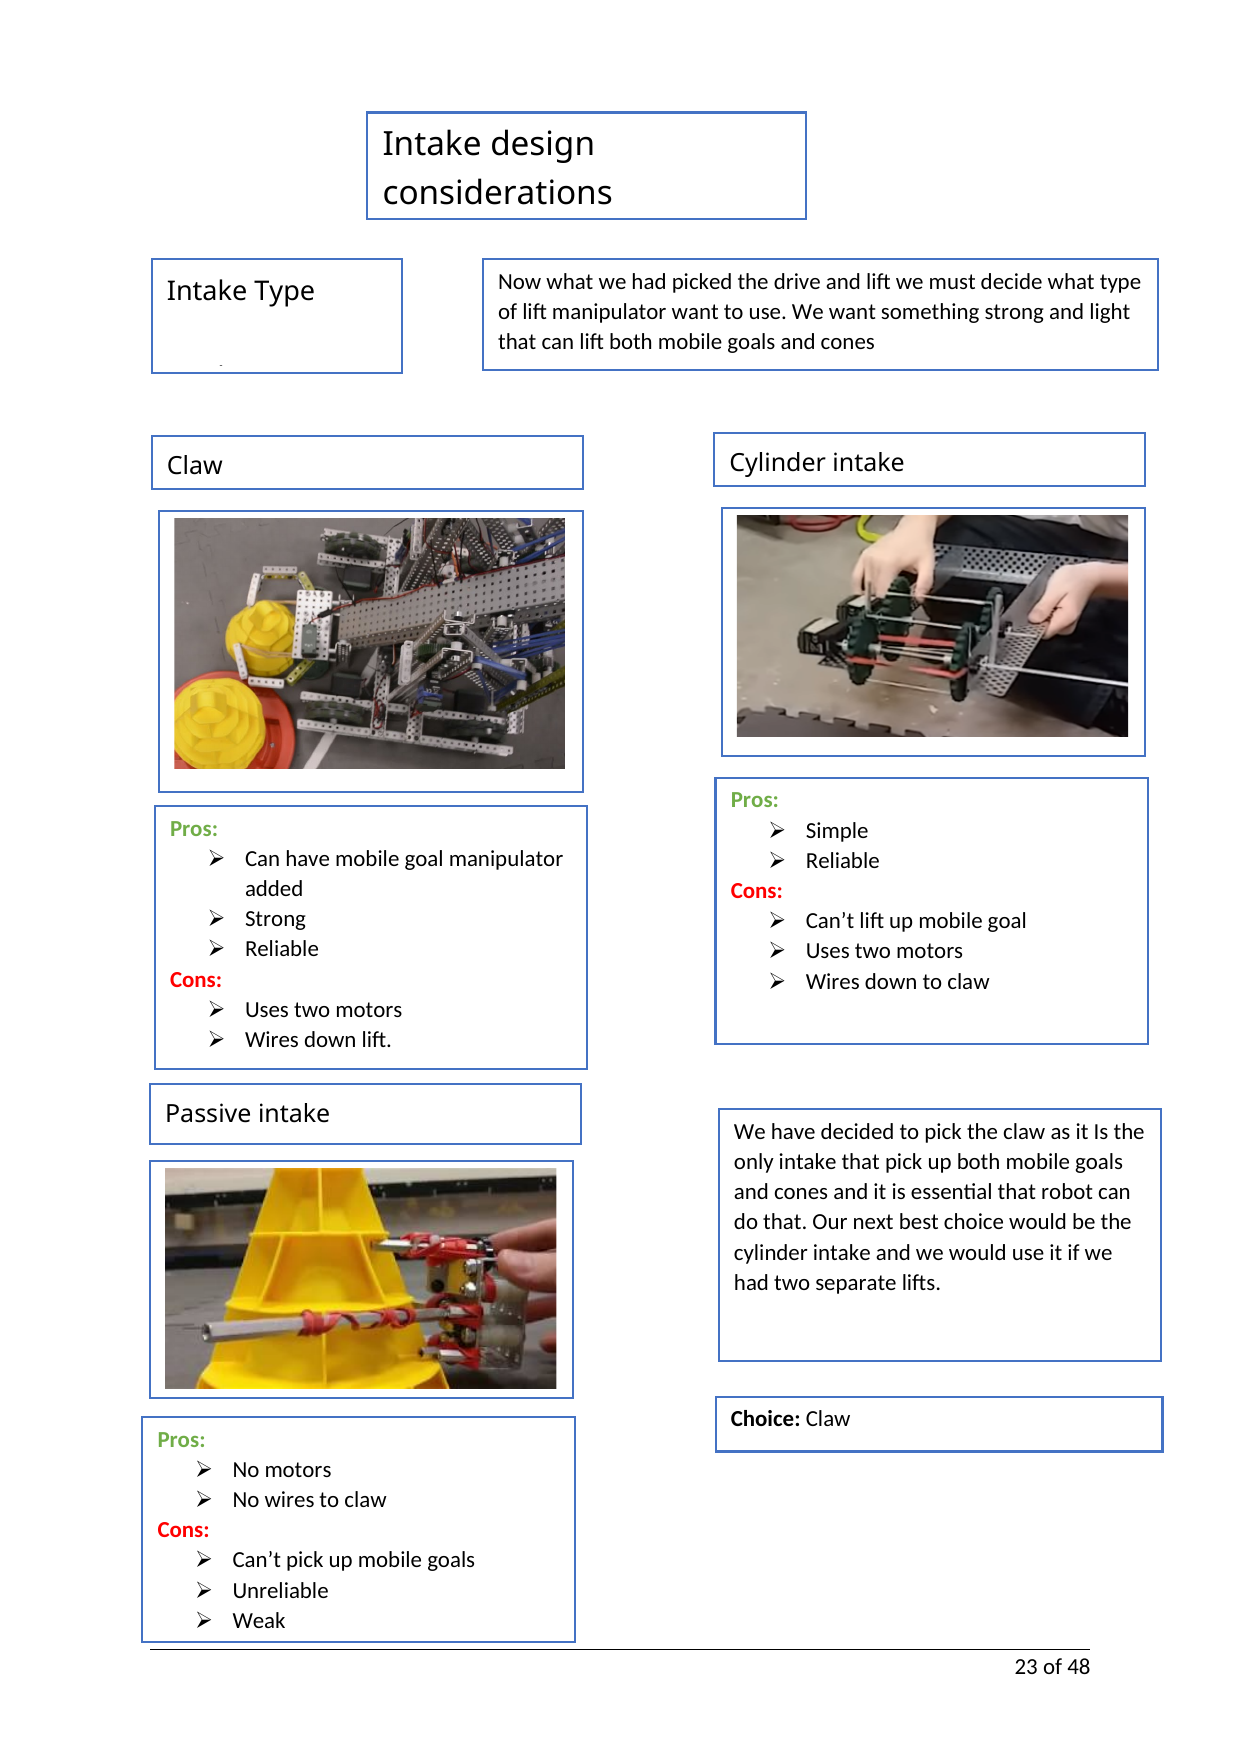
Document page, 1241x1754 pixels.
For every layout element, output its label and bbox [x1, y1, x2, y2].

picture [165, 1168, 557, 1389]
picture [736, 515, 1129, 737]
picture [174, 518, 565, 769]
